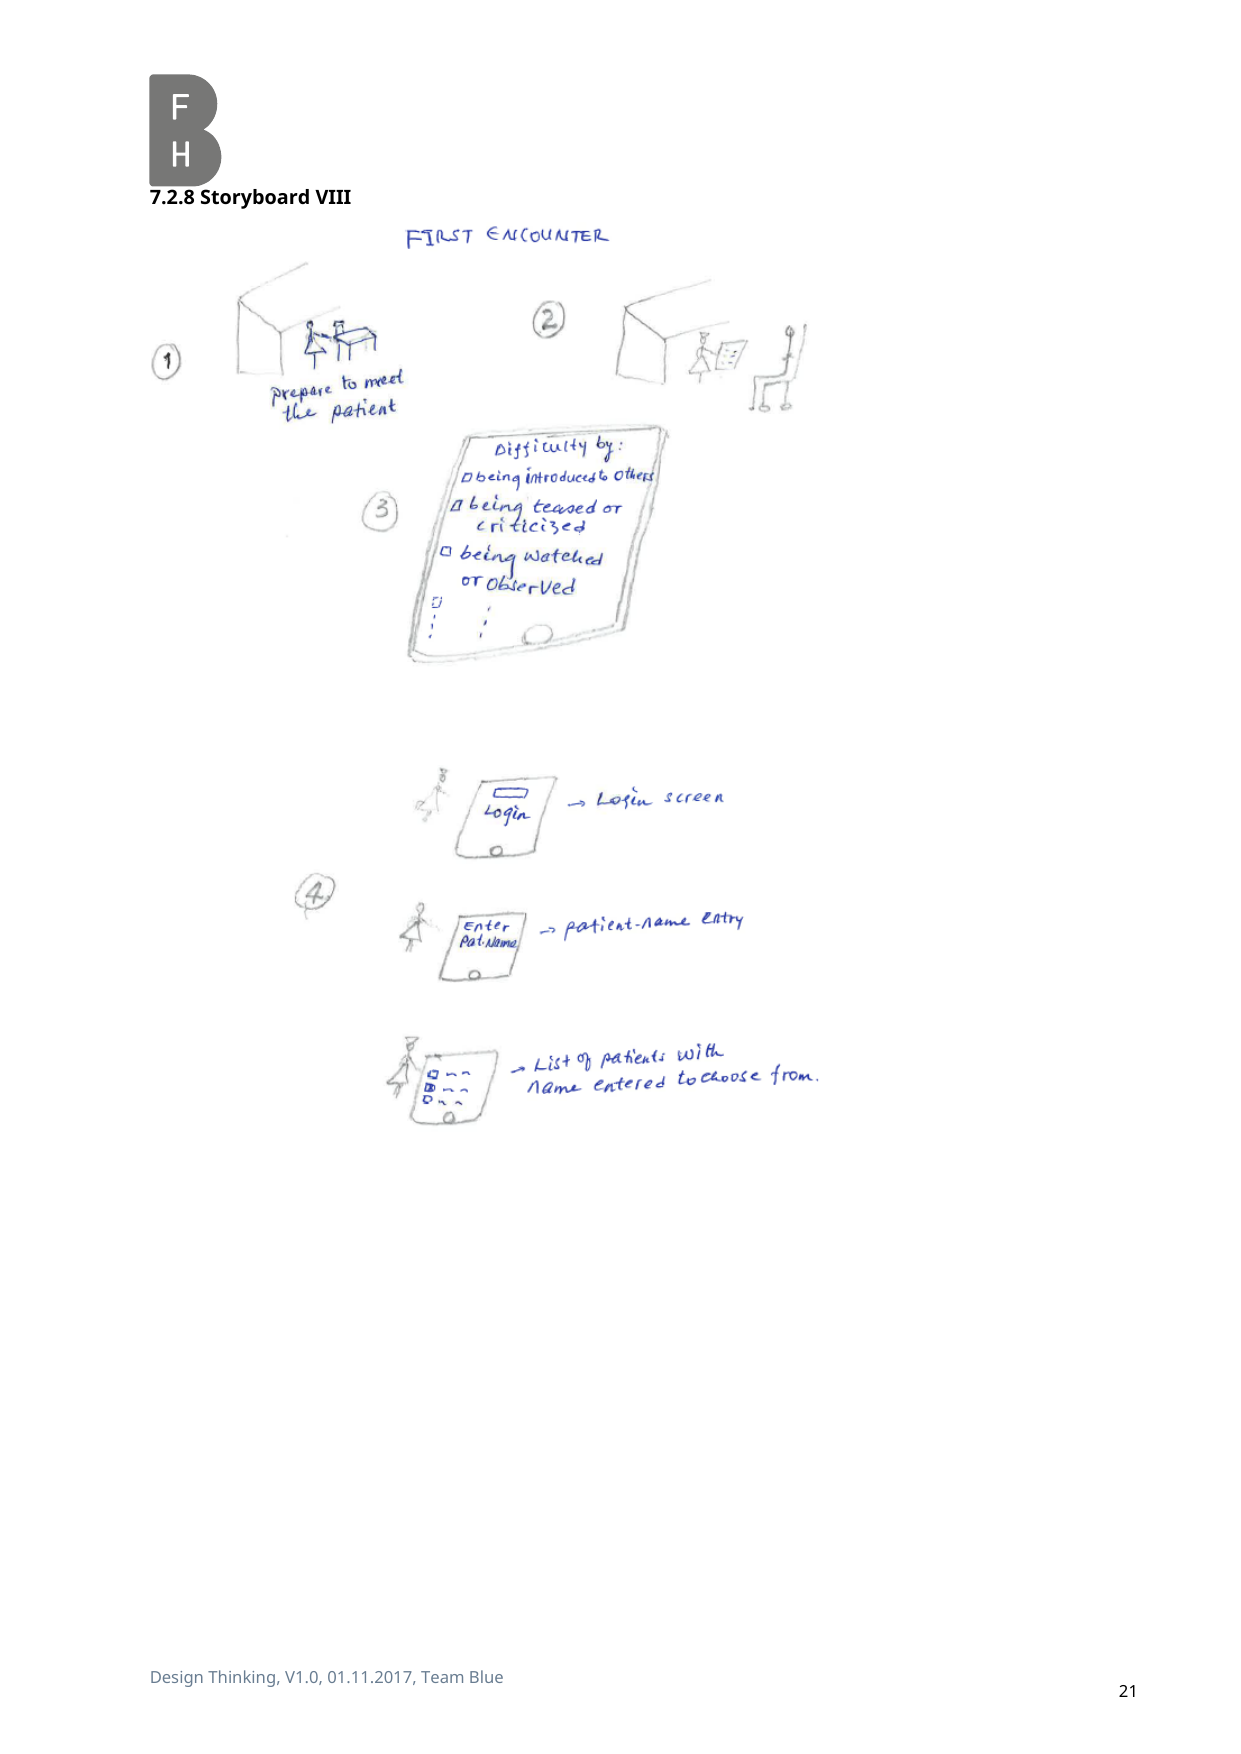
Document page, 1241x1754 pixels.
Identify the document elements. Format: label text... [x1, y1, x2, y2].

subtitle Storyboard VIII [149, 183, 1136, 210]
picture [149, 222, 844, 1140]
